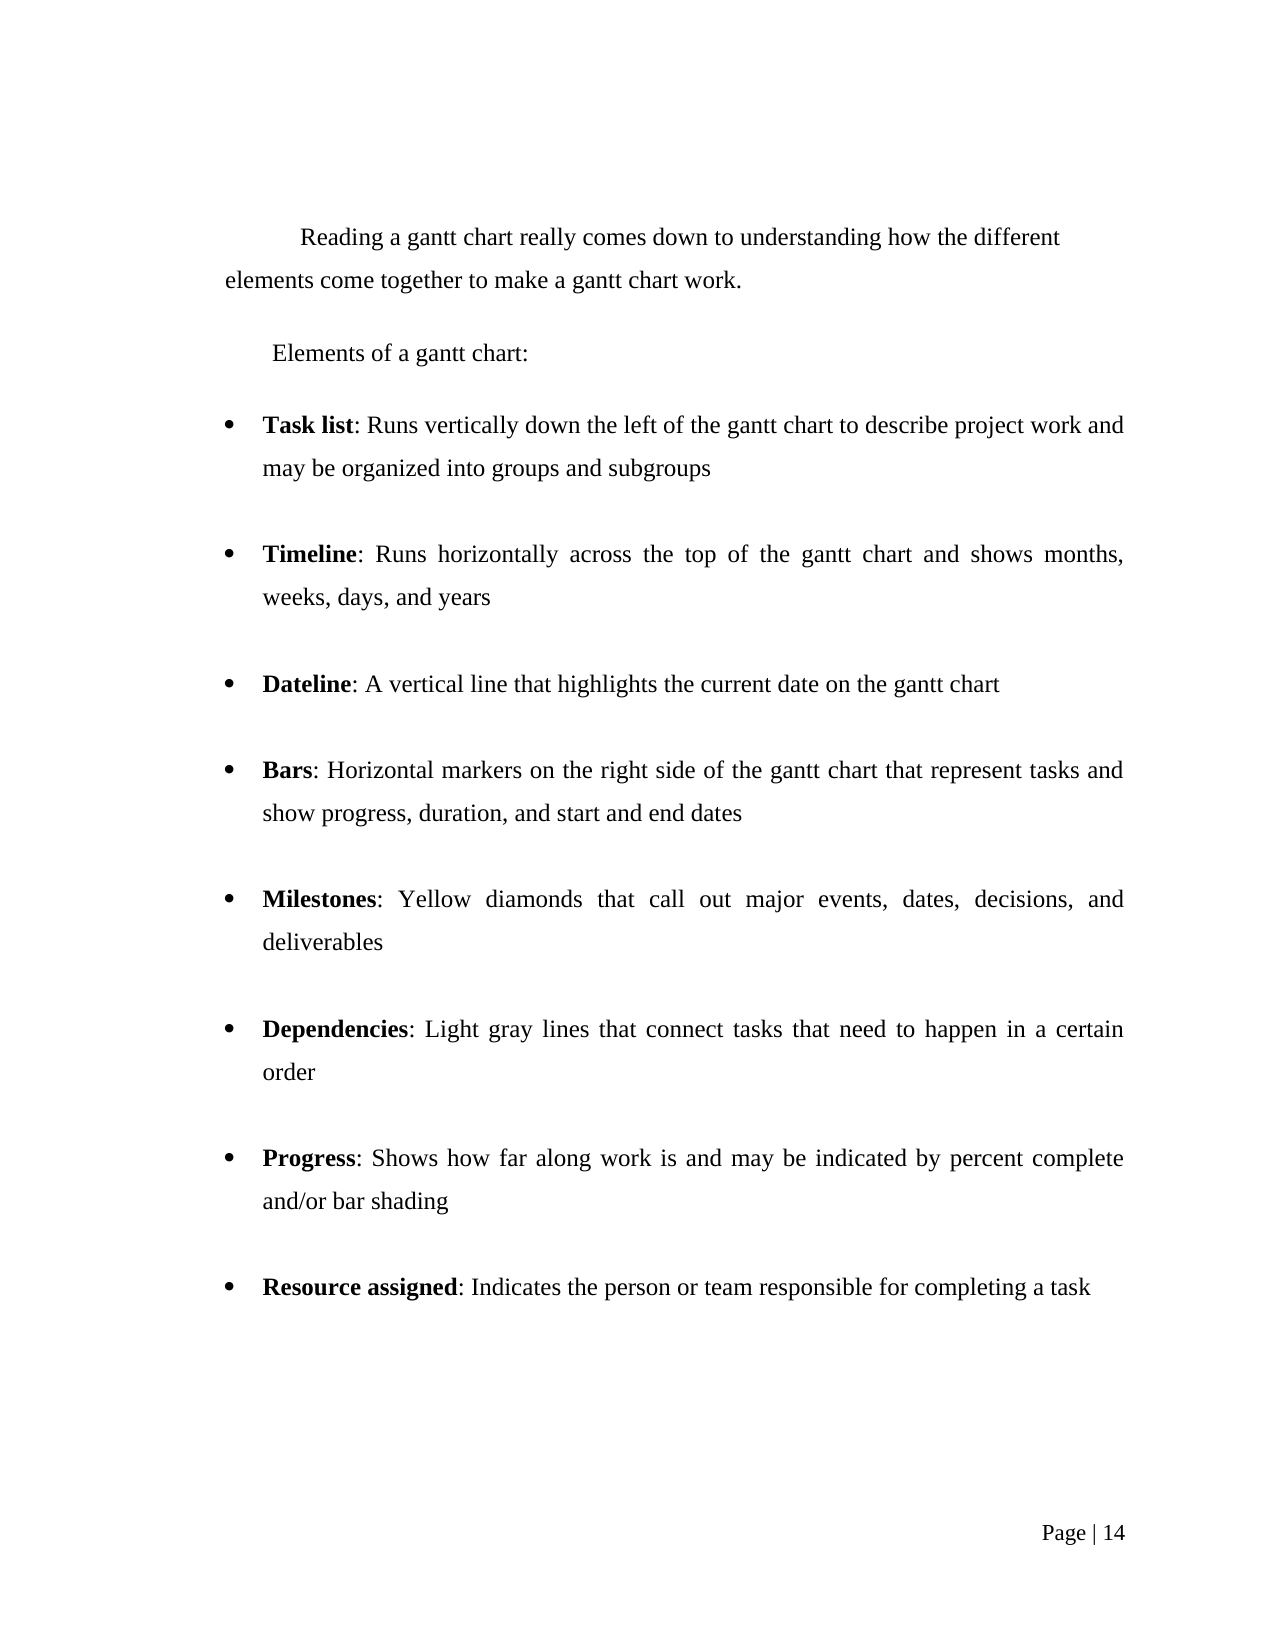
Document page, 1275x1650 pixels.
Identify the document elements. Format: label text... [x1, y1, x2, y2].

list Dependencies: Light gray lines that connect tasks that need to happen in a certain order [225, 1014, 1125, 1086]
list Timeline: Runs horizontally across the top of the gantt chart and shows months, weeks, days, and years [225, 539, 1125, 611]
list Resource assigned: Indicates the person or team responsible for completing a task [225, 1272, 1125, 1301]
text Elements of a gantt chart: [197, 338, 1125, 366]
list Task list: Runs vertically down the left of the gantt chart to describe project work and may be organized into groups and subgroups [225, 410, 1125, 482]
list Milestones: Yellow diamonds that call out major events, dates, decisions, and deliverables [225, 884, 1125, 956]
list Dateline: A vertical line that highlights the current date on the gantt chart [225, 669, 1125, 697]
text Reading a gantt chart really comes down to understanding how the different elements come together to make a gantt chart work. [225, 222, 1125, 294]
list Progress: Shows how far along work is and may be indicated by percent complete and/or bar shading [225, 1143, 1125, 1215]
list Bars: Horizontal markers on the right side of the gantt chart that represent tasks and show progress, duration, and start and end dates [225, 755, 1125, 827]
